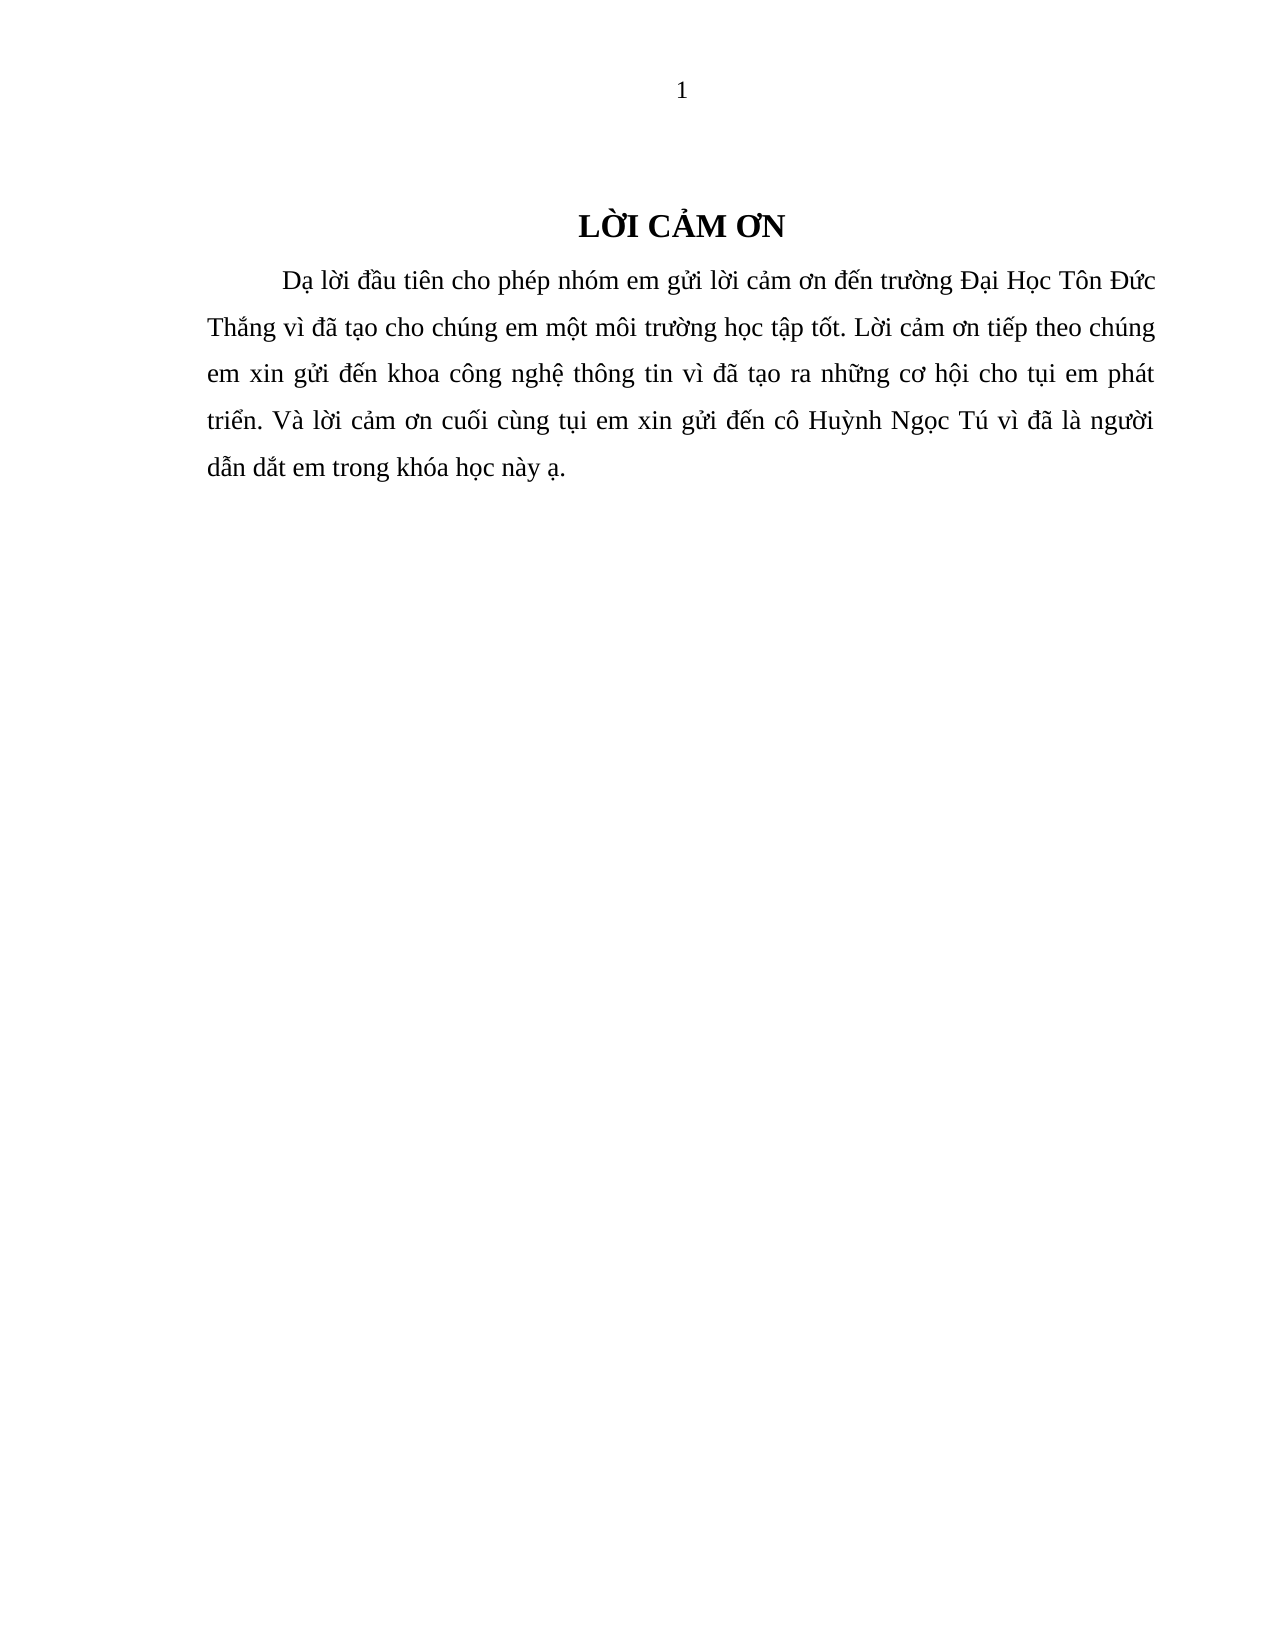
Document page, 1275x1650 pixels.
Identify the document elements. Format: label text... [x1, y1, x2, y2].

text LỜI CẢM ƠN [207, 207, 1157, 245]
text Dạ lời đầu tiên cho phép nhóm em gửi lời cảm ơn đến trường Đại Học Tôn Đức Thắng vì đã tạo cho chúng em một môi trường học tập tốt. Lời cảm ơn tiếp theo chúng em xin gửi đến khoa công nghệ thông tin vì đã tạo ra những cơ hội cho tụi em phát triển. Và lời cảm ơn cuối cùng tụi em xin gửi đến cô Huỳnh Ngọc Tú vì đã là người dẫn dắt em trong khóa học này ạ. [207, 264, 1157, 482]
